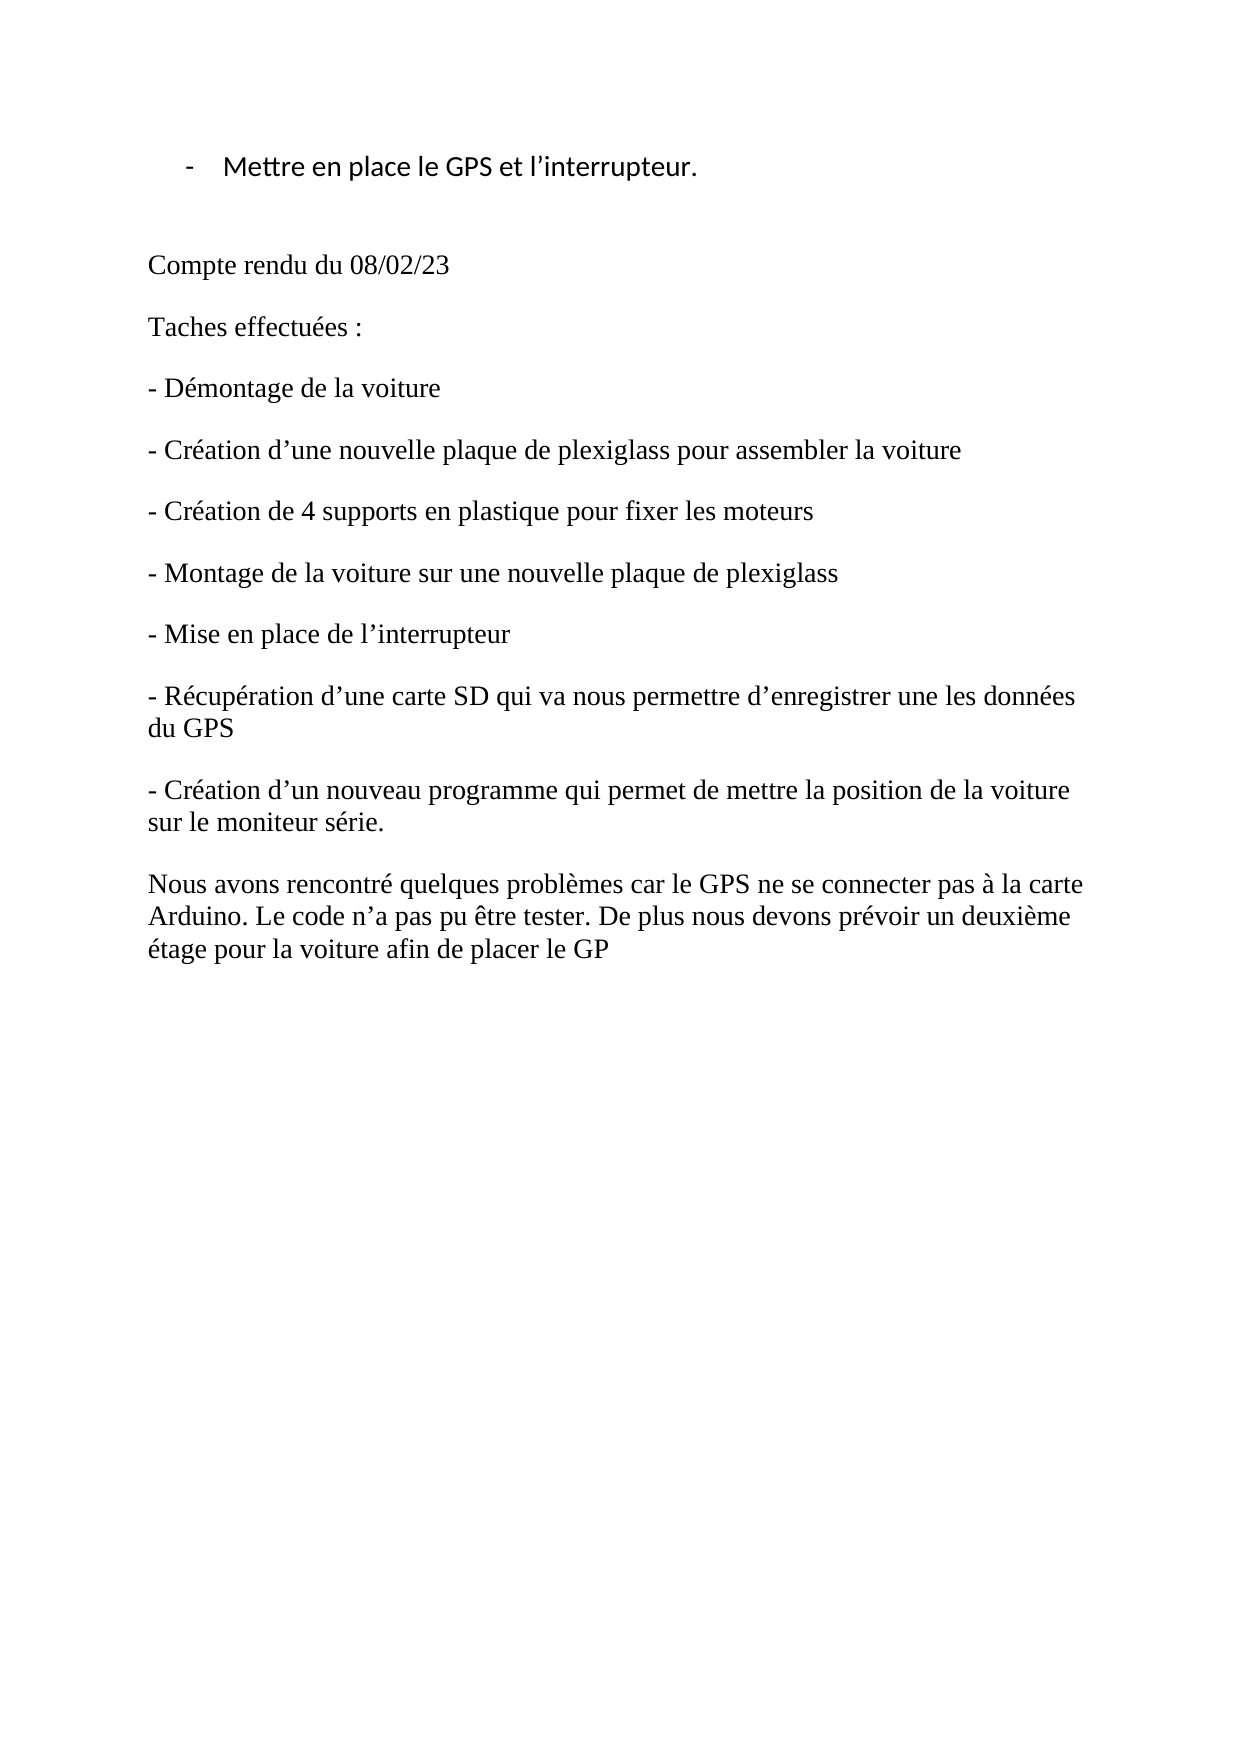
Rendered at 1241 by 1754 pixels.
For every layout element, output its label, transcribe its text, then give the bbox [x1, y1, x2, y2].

text - Création d’un nouveau programme qui permet de mettre la position de la voiture sur le moniteur série. [148, 773, 1093, 838]
text - Création de 4 supports en plastique pour fixer les moteurs [148, 494, 1093, 527]
list Mettre en place le GPS et l’interrupteur. [185, 148, 1093, 183]
text - Mise en place de l’interrupteur [148, 617, 1093, 650]
text Taches effectuées : [148, 309, 1093, 342]
text - Création d’une nouvelle plaque de plexiglass pour assembler la voiture [148, 433, 1093, 465]
text - Récupération d’une carte SD qui va nous permettre d’enregistrer une les données du GPS [148, 679, 1093, 744]
text Compte rendu du 08/02/23 [148, 248, 1093, 280]
text - Montage de la voiture sur une nouvelle plaque de plexiglass [148, 556, 1093, 588]
text - Démontage de la voiture [148, 371, 1093, 403]
text Nous avons rencontré quelques problèmes car le GPS ne se connecter pas à la carte Arduino. Le code n’a pas pu être tester. De plus nous devons prévoir un deuxième étage pour la voiture afin de placer le GP [148, 867, 1093, 964]
